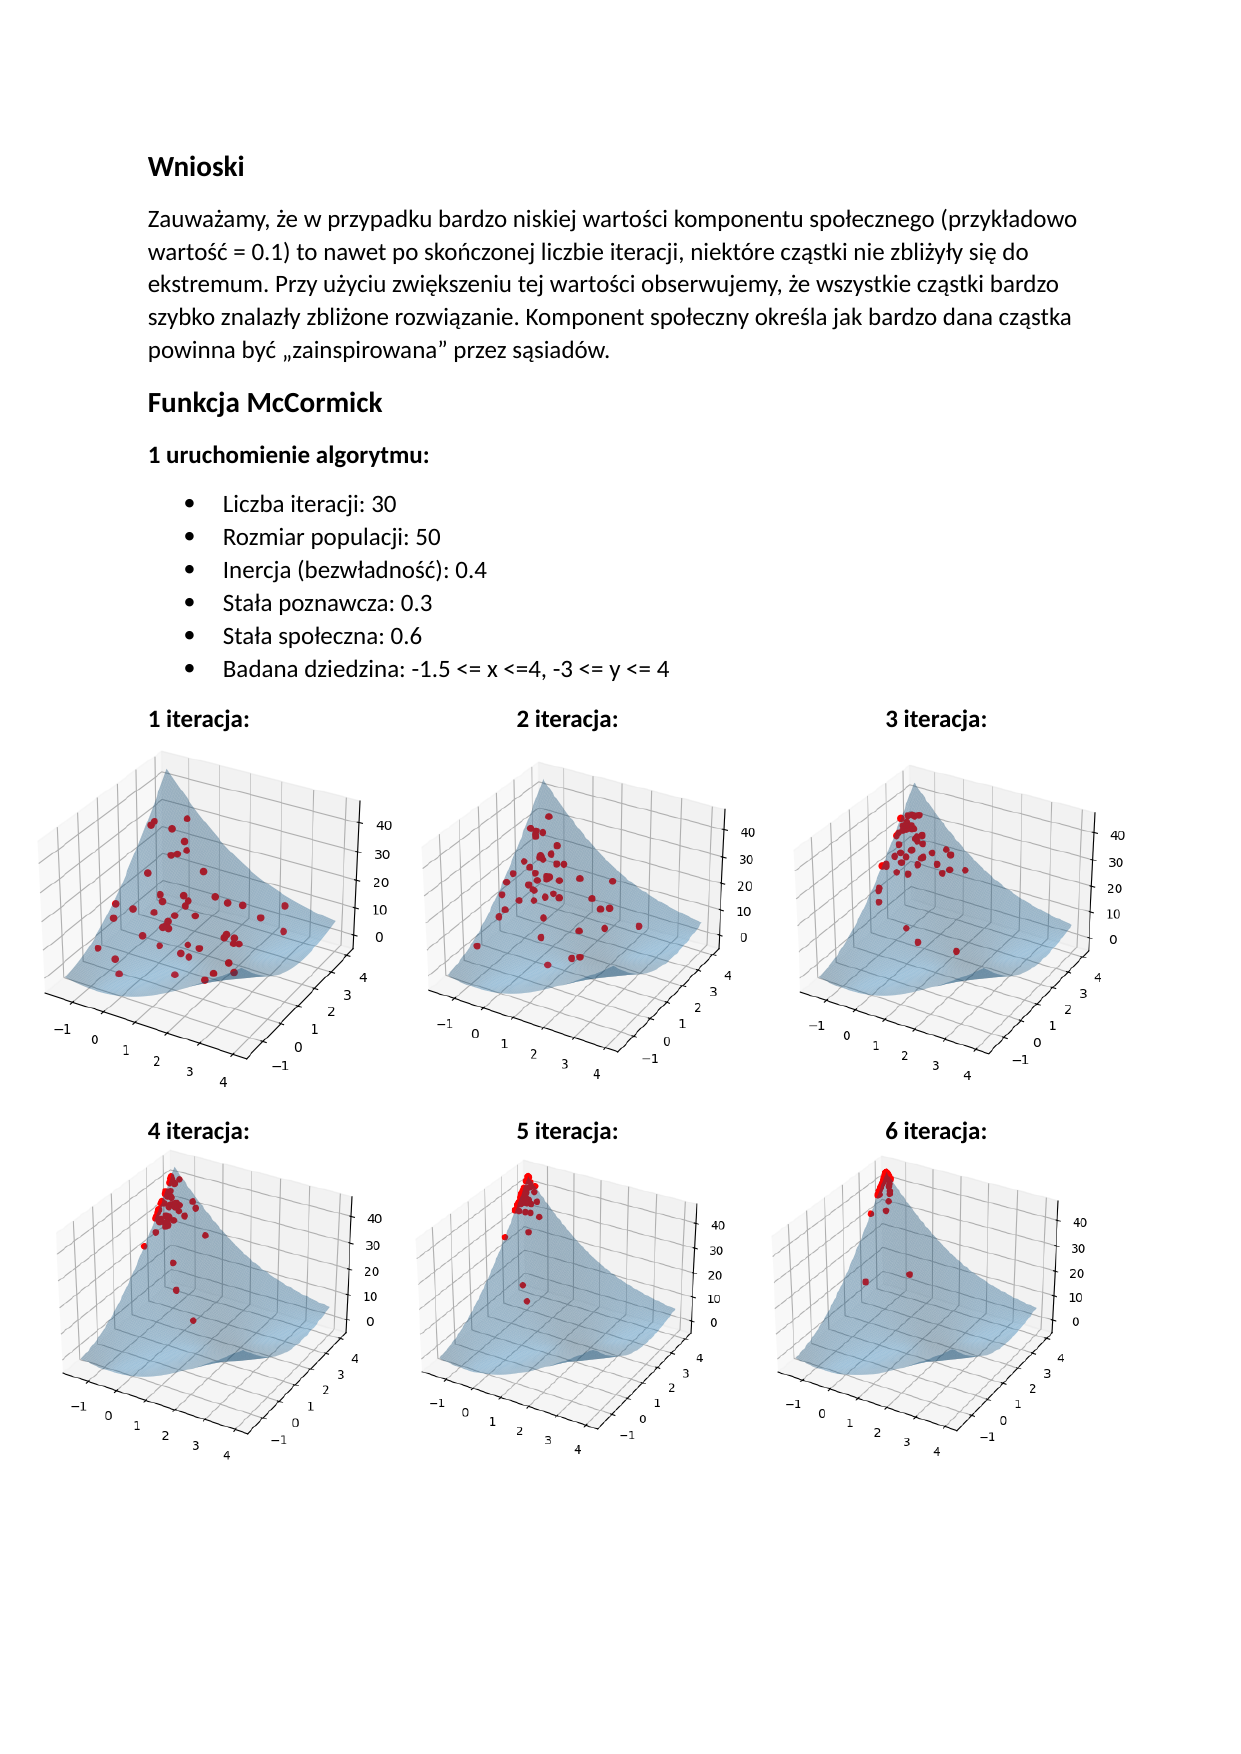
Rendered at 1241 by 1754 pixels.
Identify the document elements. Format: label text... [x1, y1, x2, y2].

picture [782, 760, 1131, 1081]
text 1 uruchomienie algorytmu: [148, 439, 1093, 469]
list Rozmiar populacji: 50 [185, 522, 1093, 552]
text Zauważamy, że w przypadku bardzo niskiej wartości komponentu społecznego (przykładowo wartość = 0.1) to nawet po skończonej liczbie iteracji, niektóre cząstki nie zbliżyły się do ekstremum. Przy użyciu zwiększeniu tej wartości obserwujemy, że wszystkie cząstki bardzo szybko znalazły zbliżone rozwiązanie. Komponent społeczny określa jak bardzo dana cząstka powinna być „zainspirowana” przez sąsiadów. [148, 203, 1093, 365]
text Funkcja McCormick [148, 384, 1093, 419]
list Badana dziedzina: -1.5 <= x <=4, -3 <= y <= 4 [185, 653, 1093, 684]
picture [50, 1146, 387, 1464]
picture [35, 743, 396, 1097]
text Wnioski [148, 148, 1093, 183]
picture [413, 755, 762, 1088]
list Stała poznawcza: 0.3 [185, 587, 1093, 618]
picture [764, 1151, 1092, 1459]
list Inercja (bezwładność): 0.4 [185, 554, 1093, 585]
picture [406, 1153, 725, 1455]
list Stała społeczna: 0.6 [185, 620, 1093, 651]
list Liczba iteracji: 30 [185, 489, 1093, 519]
text 1 iteracja: 2 iteracja: 3 iteracja: [148, 703, 1093, 733]
